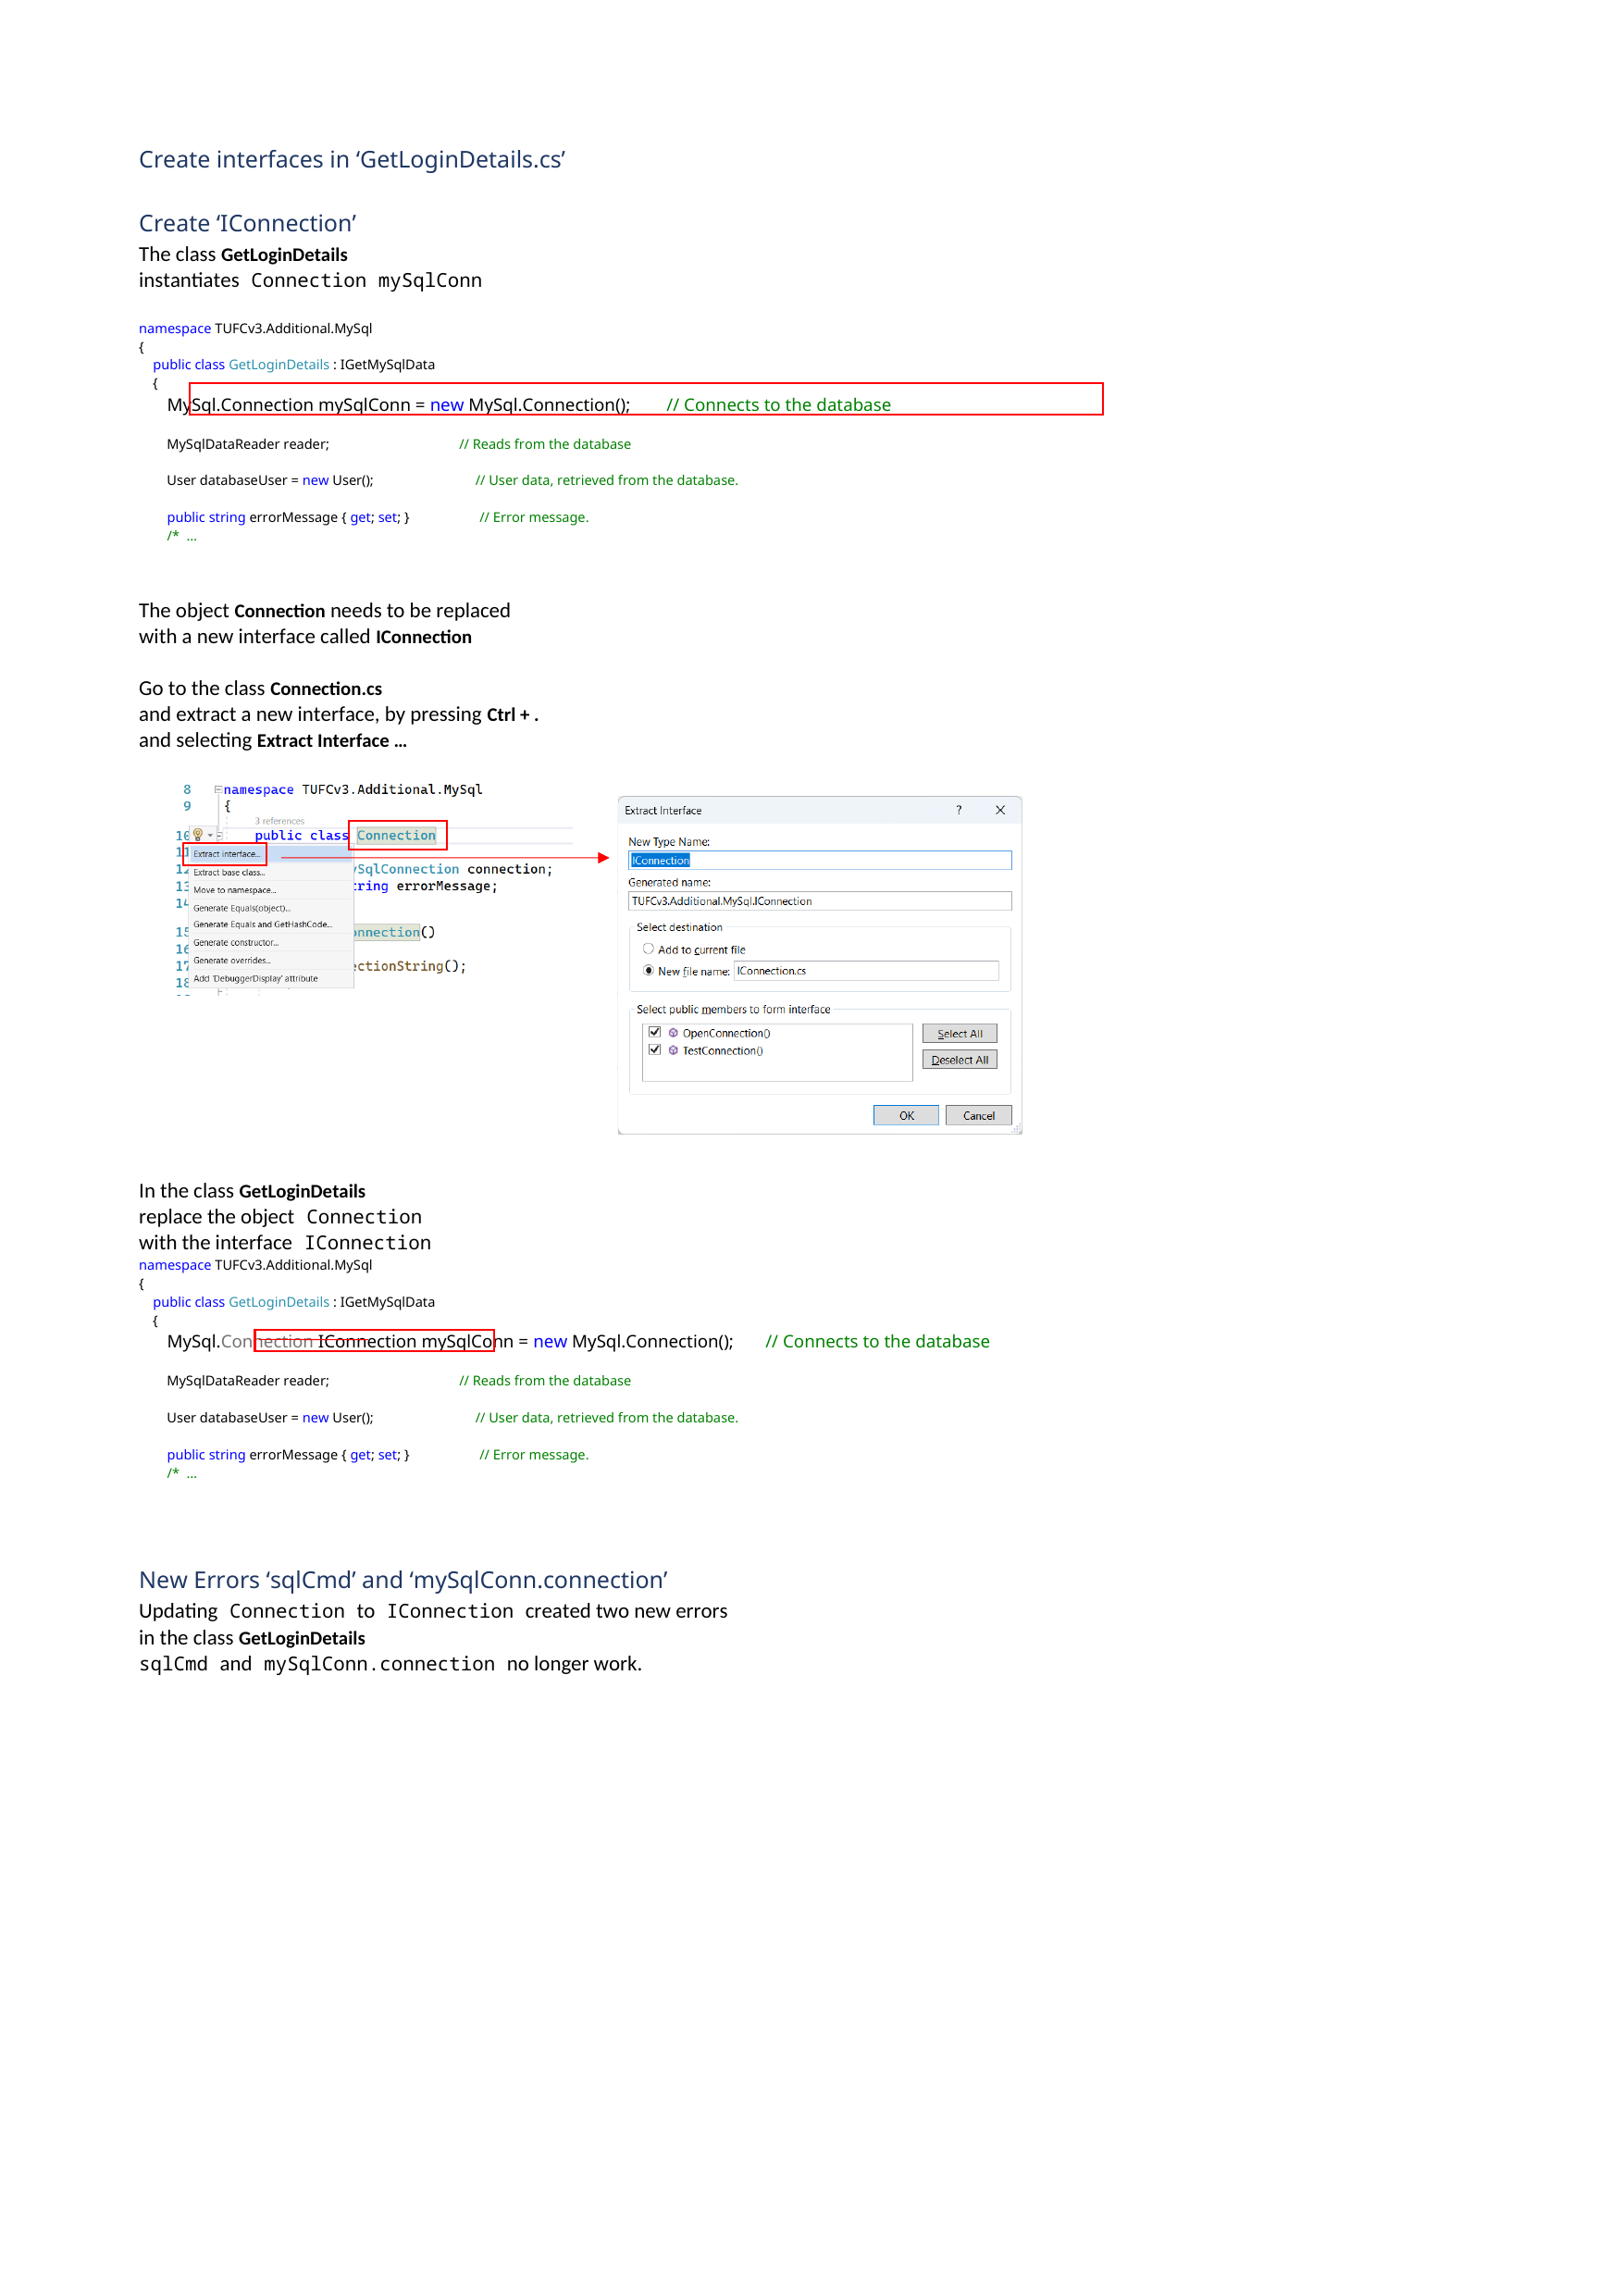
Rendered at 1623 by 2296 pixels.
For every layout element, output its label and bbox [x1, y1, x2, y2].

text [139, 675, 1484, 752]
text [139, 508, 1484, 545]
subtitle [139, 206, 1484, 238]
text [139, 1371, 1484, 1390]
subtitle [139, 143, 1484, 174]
picture [139, 778, 573, 996]
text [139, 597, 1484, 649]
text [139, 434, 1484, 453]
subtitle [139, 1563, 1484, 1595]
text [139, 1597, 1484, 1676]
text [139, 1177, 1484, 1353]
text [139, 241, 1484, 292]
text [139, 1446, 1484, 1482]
picture [617, 796, 1022, 1135]
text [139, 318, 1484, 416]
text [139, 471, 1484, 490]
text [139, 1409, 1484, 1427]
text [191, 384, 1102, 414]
